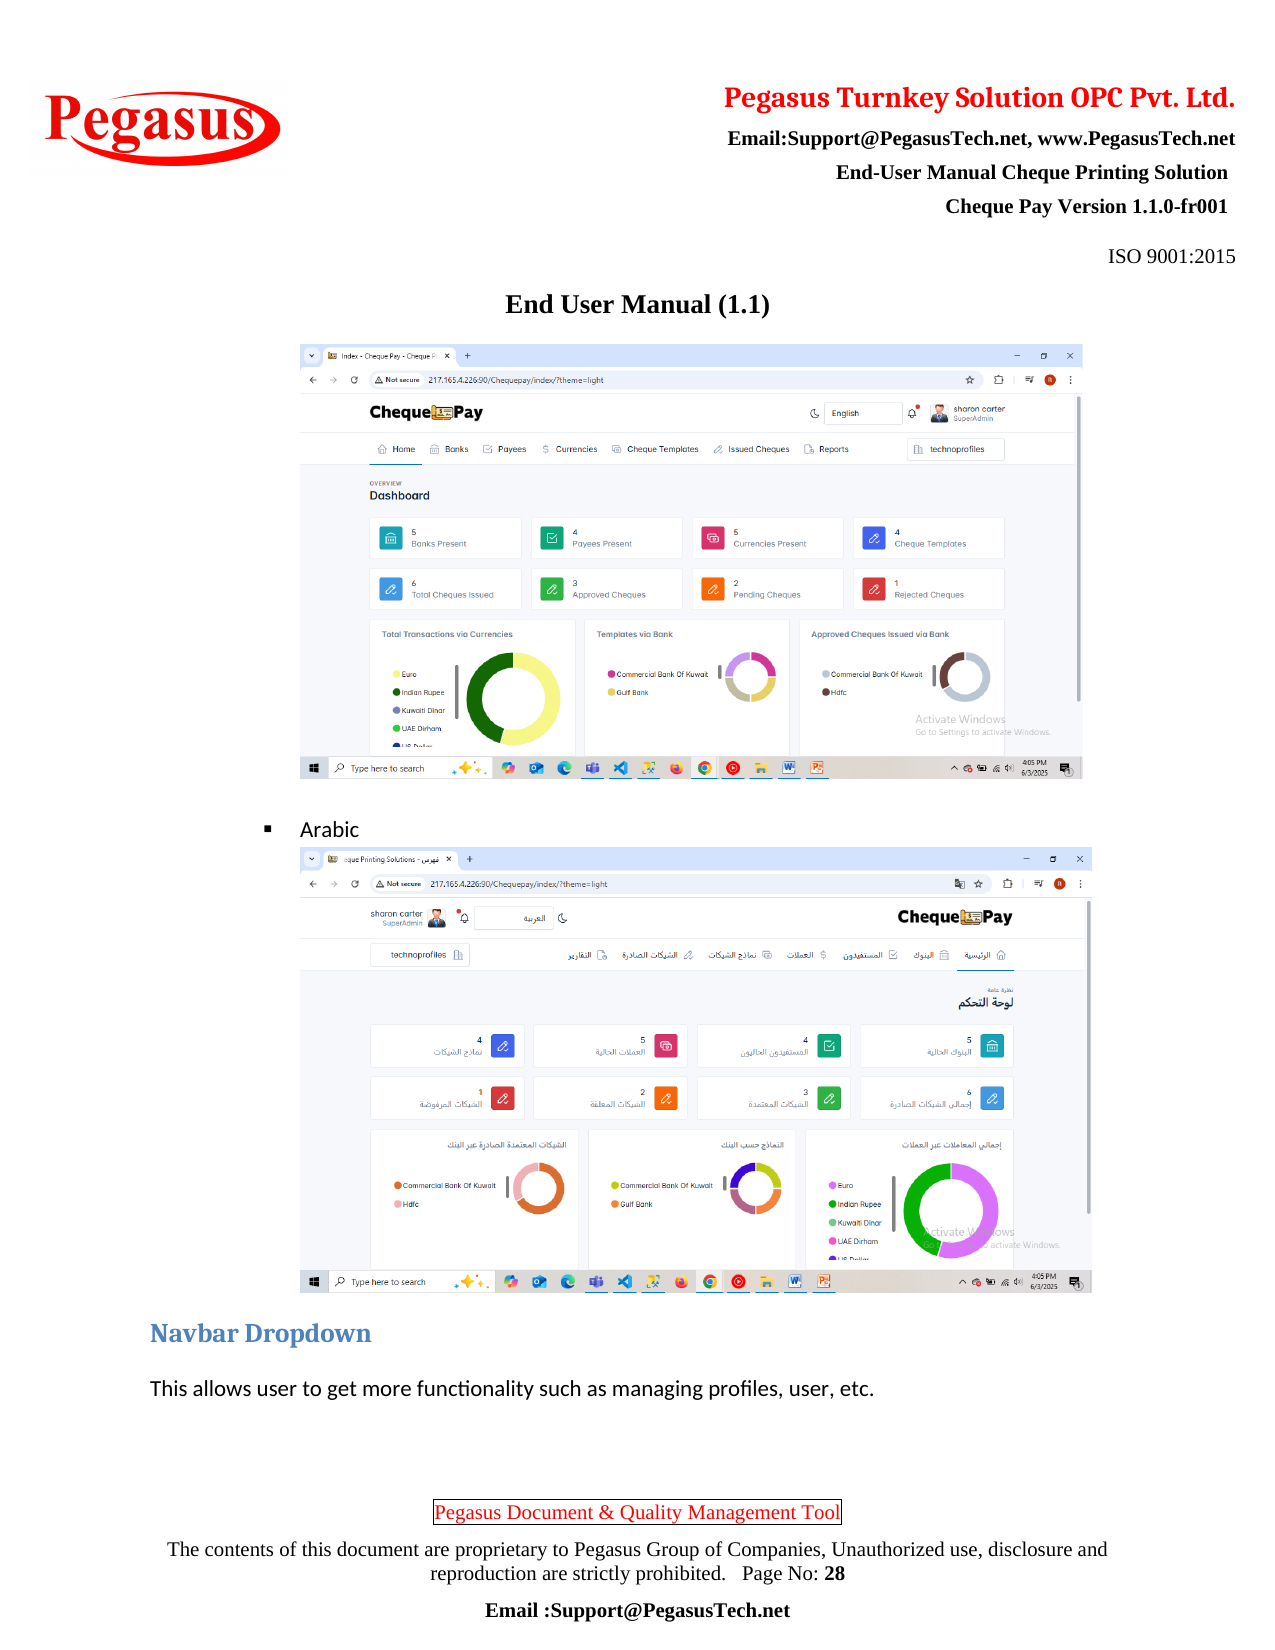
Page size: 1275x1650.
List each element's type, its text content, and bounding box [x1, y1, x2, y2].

list Arabic [262, 815, 1125, 843]
picture [300, 344, 1083, 779]
picture [29, 75, 295, 178]
text This allows user to get more functionality such as managing profiles, user, etc. [150, 1374, 1125, 1402]
picture [300, 847, 1093, 1293]
subtitle Navbar Dropdown [150, 1318, 1125, 1349]
